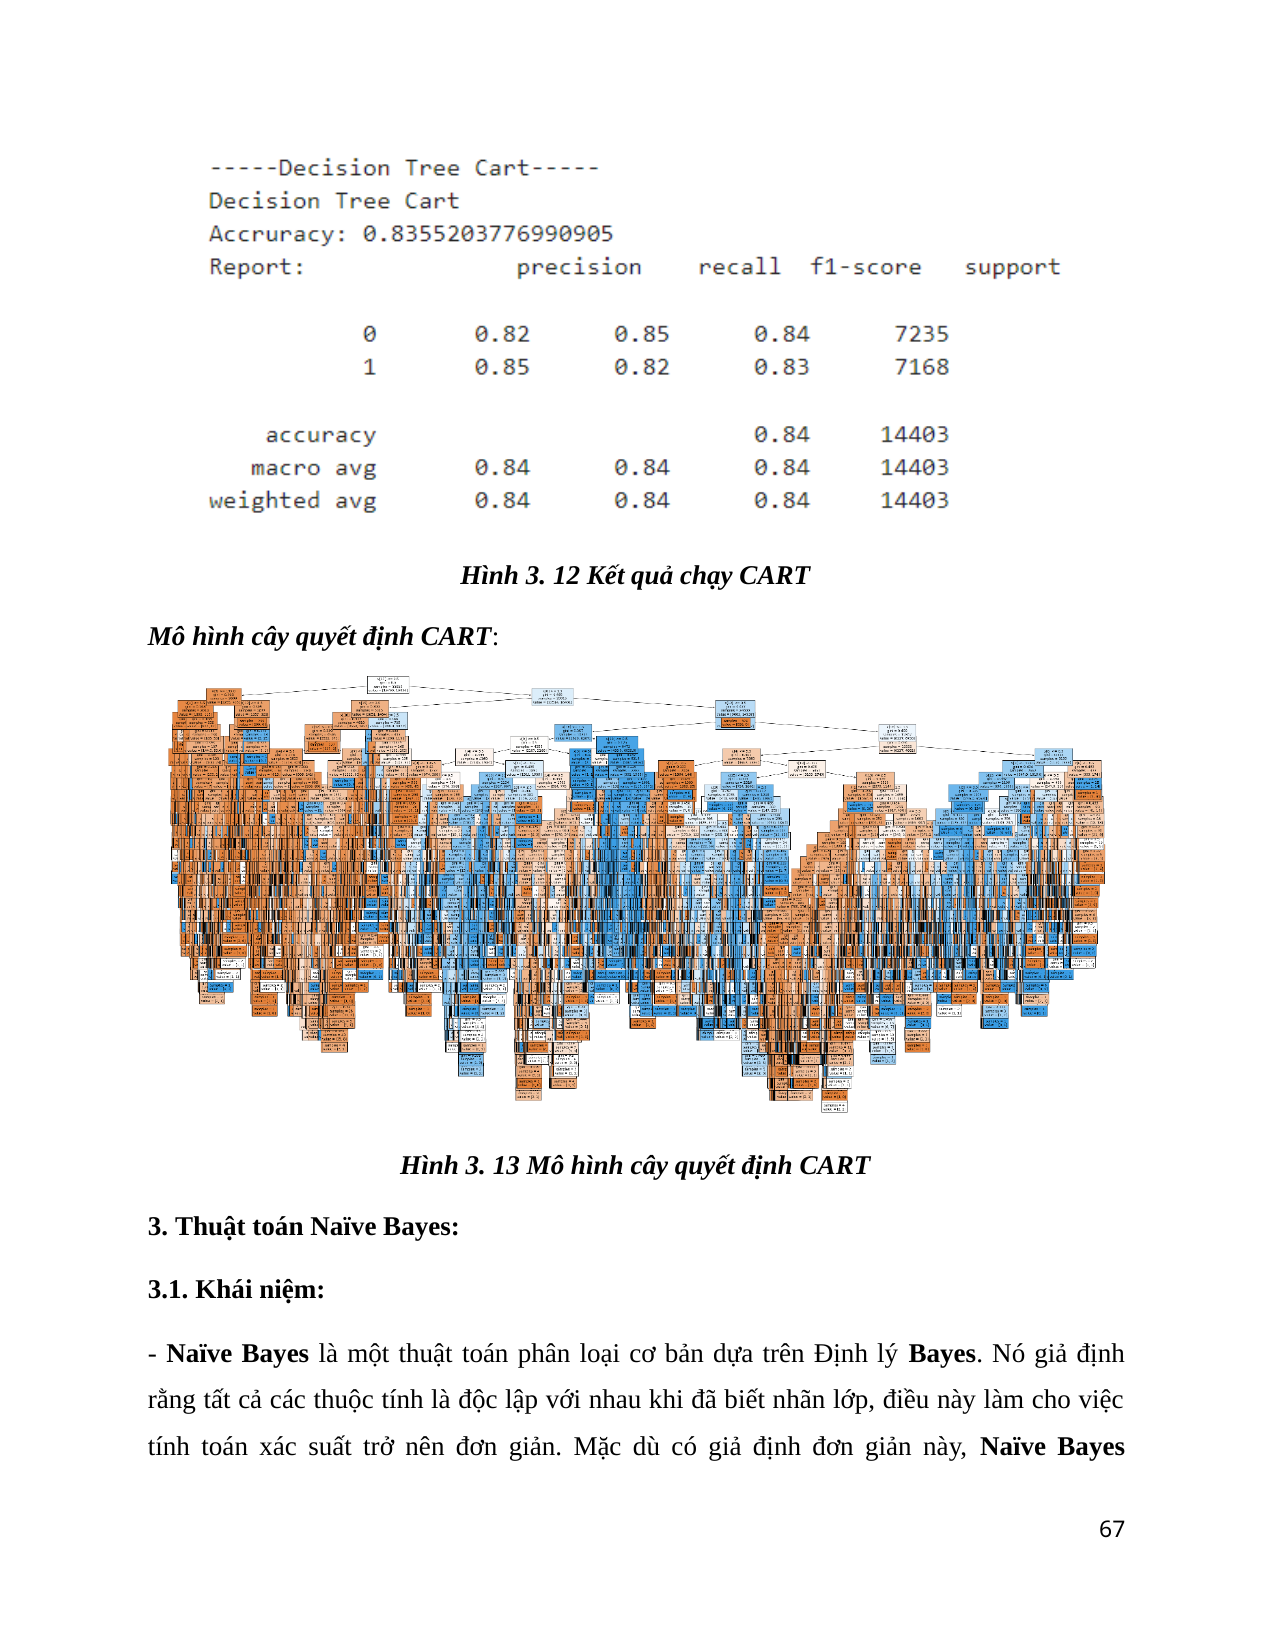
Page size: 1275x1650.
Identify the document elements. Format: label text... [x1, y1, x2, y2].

picture [150, 666, 1123, 1117]
text Thuật toán Naïve Bayes: [148, 1210, 1125, 1241]
text Mô hình cây quyết định CART: [148, 620, 1125, 651]
picture [196, 150, 1077, 527]
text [148, 1337, 1125, 1461]
text Khái niệm: [148, 1273, 1125, 1304]
